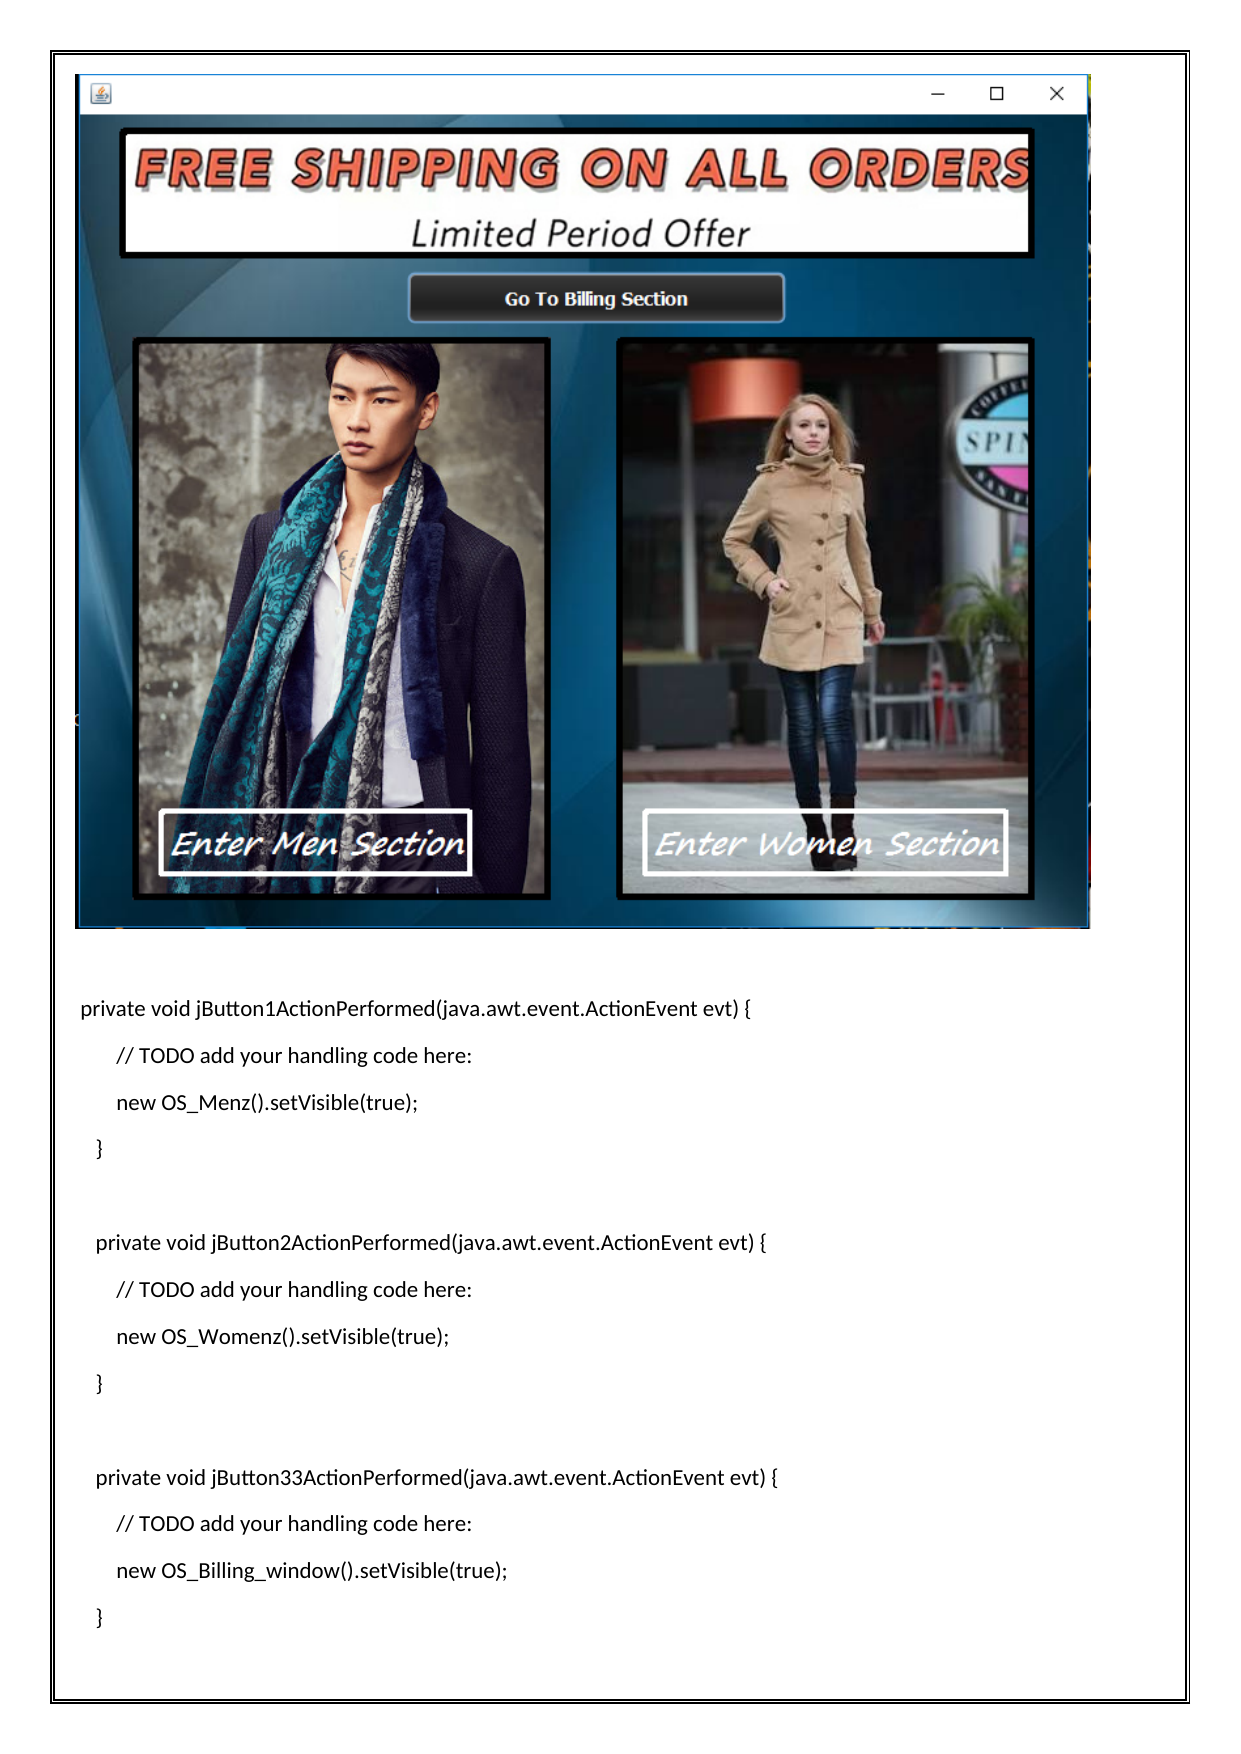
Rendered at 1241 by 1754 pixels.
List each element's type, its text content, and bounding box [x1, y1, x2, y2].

text private void jButton33ActionPerformed(java.awt.event.ActionEvent evt) { [75, 1463, 1165, 1491]
text // TODO add your handling code here: [75, 1275, 1165, 1303]
text } [75, 1369, 1165, 1397]
text new OS_Menz().setVisible(true); [75, 1088, 1165, 1116]
text } [75, 1603, 1165, 1631]
text // TODO add your handling code here: [75, 1509, 1165, 1538]
picture [75, 74, 1091, 929]
text private void jButton1ActionPerformed(java.awt.event.ActionEvent evt) { [75, 994, 1165, 1022]
text } [75, 1134, 1165, 1163]
text private void jButton2ActionPerformed(java.awt.event.ActionEvent evt) { [75, 1228, 1165, 1256]
text new OS_Womenz().setVisible(true); [75, 1322, 1165, 1350]
text // TODO add your handling code here: [75, 1041, 1165, 1069]
text new OS_Billing_window().setVisible(true); [75, 1556, 1165, 1584]
